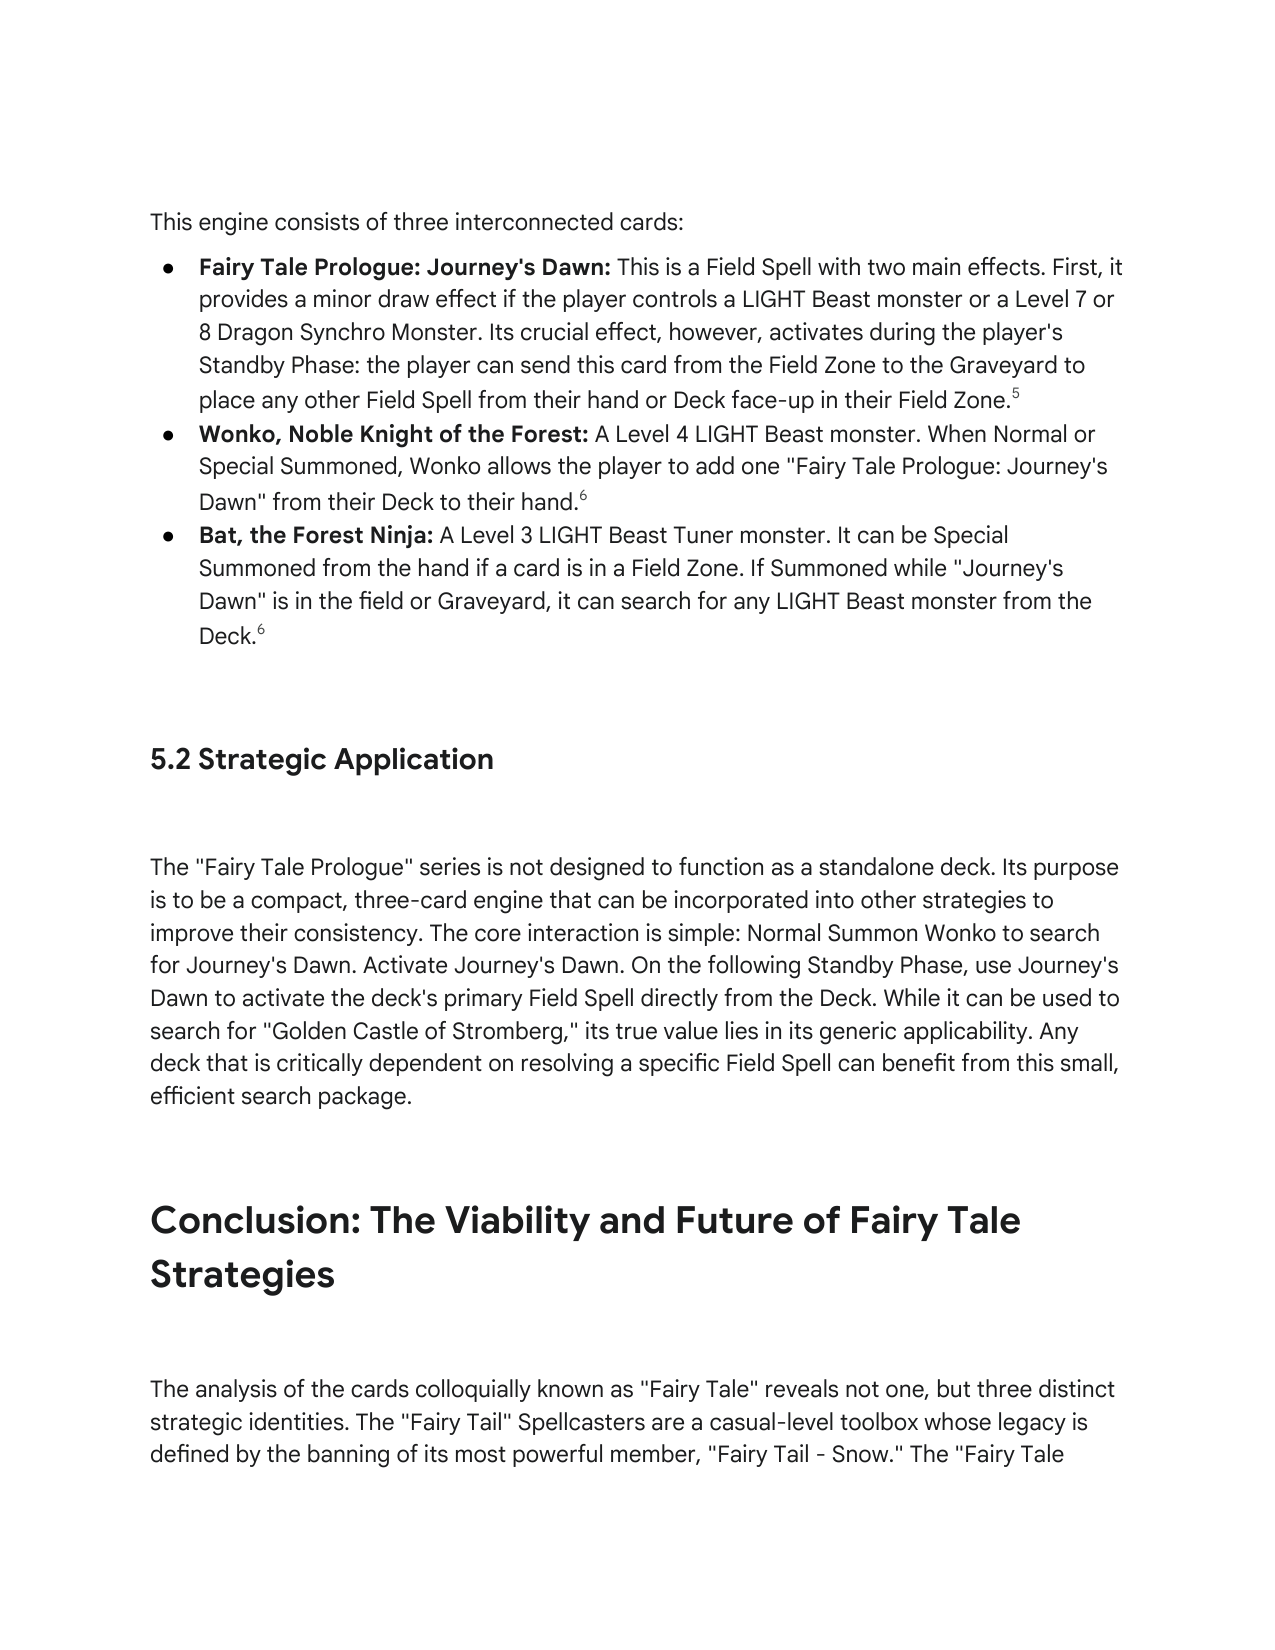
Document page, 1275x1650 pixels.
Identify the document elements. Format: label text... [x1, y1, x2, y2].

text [150, 1375, 1125, 1469]
list Wonko, Noble Knight of the Forest: A Level 4 LIGHT Beast monster. When Normal or Special Summoned, Wonko allows the player to add one "Fairy Tale Prologue: Journey's Dawn" from their Deck to their hand.6 [161, 420, 1125, 517]
text The "Fairy Tale Prologue" series is not designed to function as a standalone deck. Its purpose is to be a compact, three-card engine that can be incorporated into other strategies to improve their consistency. The core interaction is simple: Normal Summon Wonko to search for Journey's Dawn. Activate Journey's Dawn. On the following Standby Phase, use Journey's Dawn to activate the deck's primary Field Spell directly from the Deck. While it can be used to search for "Golden Castle of Stromberg," its true value lies in its generic applicability. Any deck that is critically dependent on resolving a specific Field Spell can benefit from this small, efficient search package. [150, 853, 1125, 1111]
list Fairy Tale Prologue: Journey's Dawn: This is a Field Spell with two main effects. First, it provides a minor draw effect if the player controls a LIGHT Beast monster or a Level 7 or 8 Dragon Synchro Monster. Its crucial effect, however, activates during the player's Standby Phase: the player can send this card from the Field Zone to the Graveyard to place any other Field Spell from their hand or Deck face-up in their Field Zone.5 [161, 253, 1125, 416]
subtitle 5.2 Strategic Application [150, 741, 1125, 778]
list Bat, the Forest Ninja: A Level 3 LIGHT Beast Tuner monster. It can be Special Summoned from the hand if a card is in a Field Zone. If Summoned while "Journey's Dawn" is in the field or Graveyard, it can search for any LIGHT Beast monster from the Deck.6 [161, 521, 1125, 651]
text This engine consists of three interconnected cards: [150, 208, 1125, 236]
subtitle Conclusion: The Viability and Future of Fairy Tale Strategies [150, 1198, 1125, 1298]
